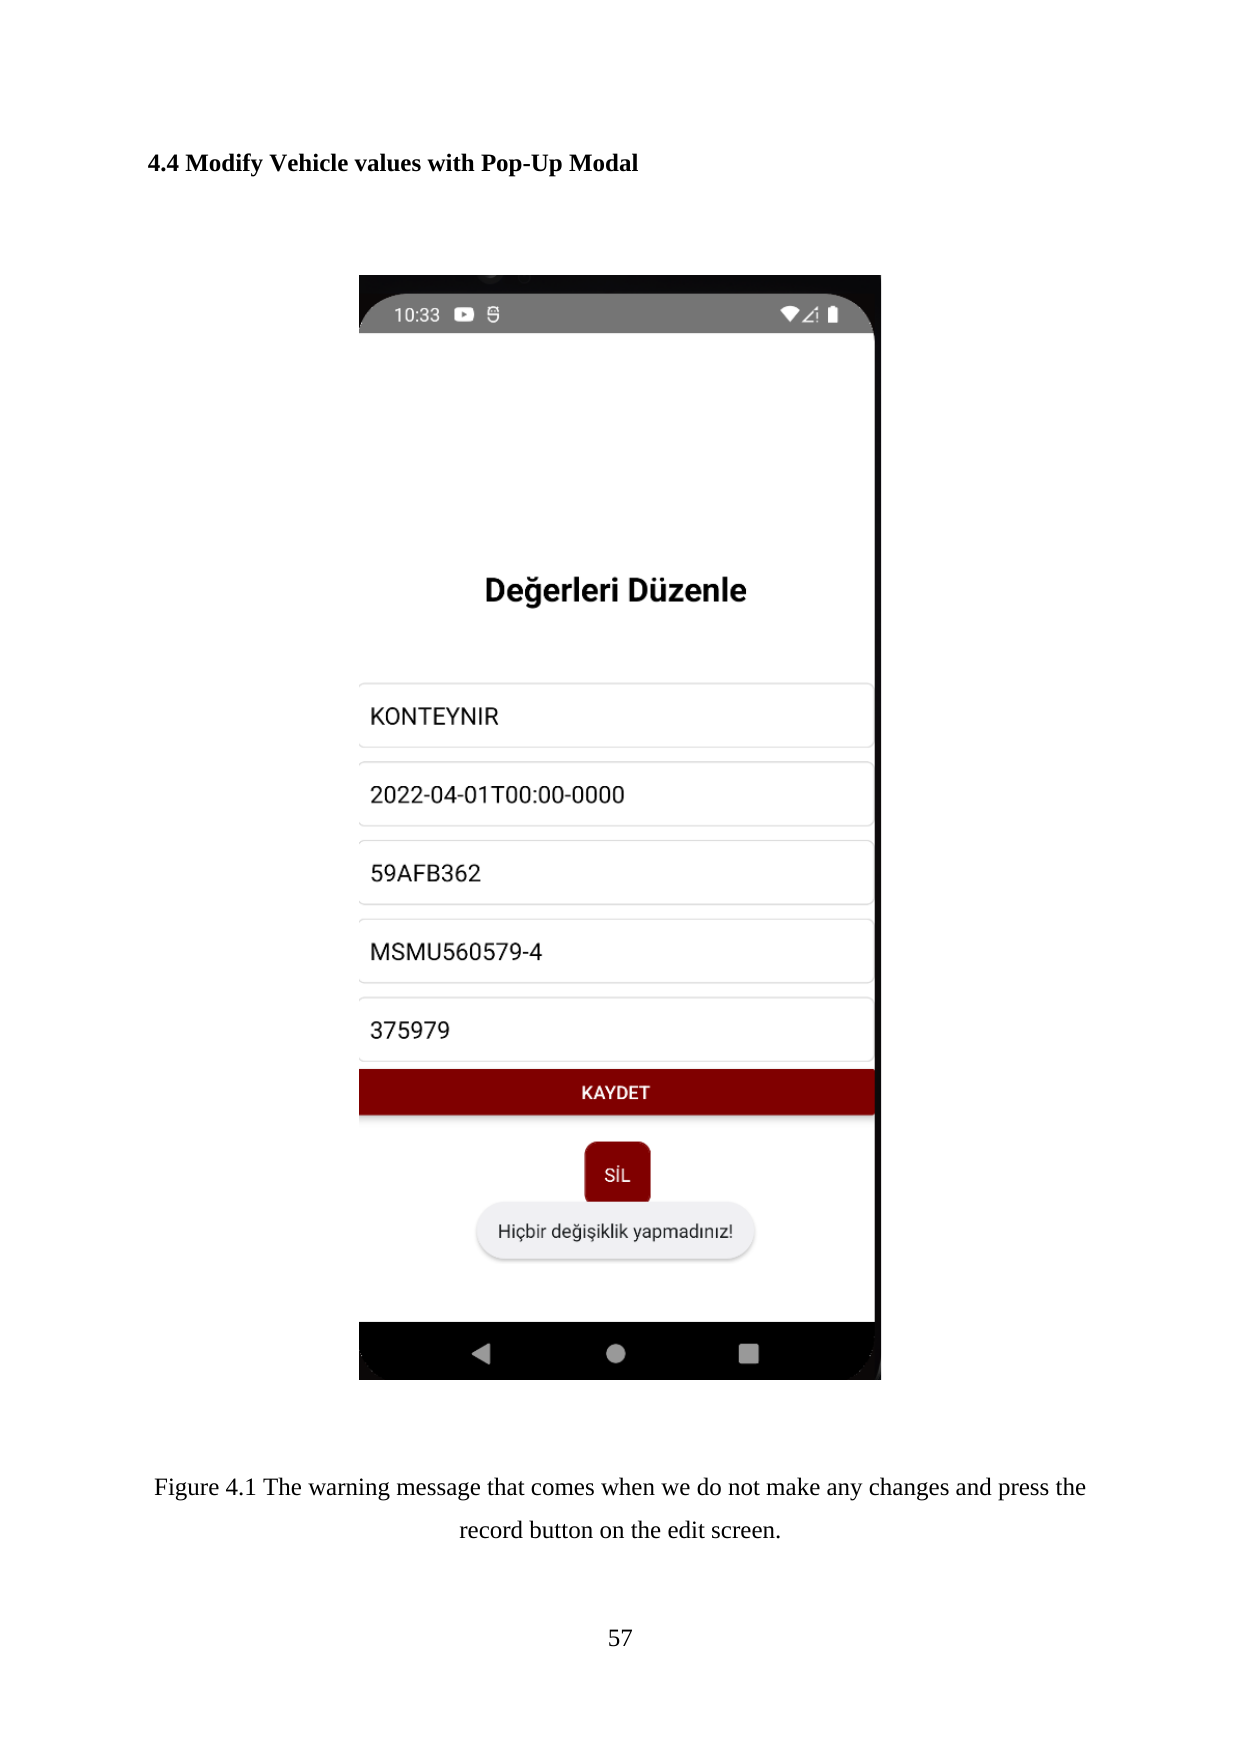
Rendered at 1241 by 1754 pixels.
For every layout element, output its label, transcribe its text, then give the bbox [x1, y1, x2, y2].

text Figure 4.1 The warning message that comes when we do not make any changes and press the record button on the edit screen. [148, 1472, 1093, 1544]
picture [359, 275, 882, 1380]
text 4.4 Modify Vehicle values with Pop-Up Modal [148, 148, 1093, 176]
